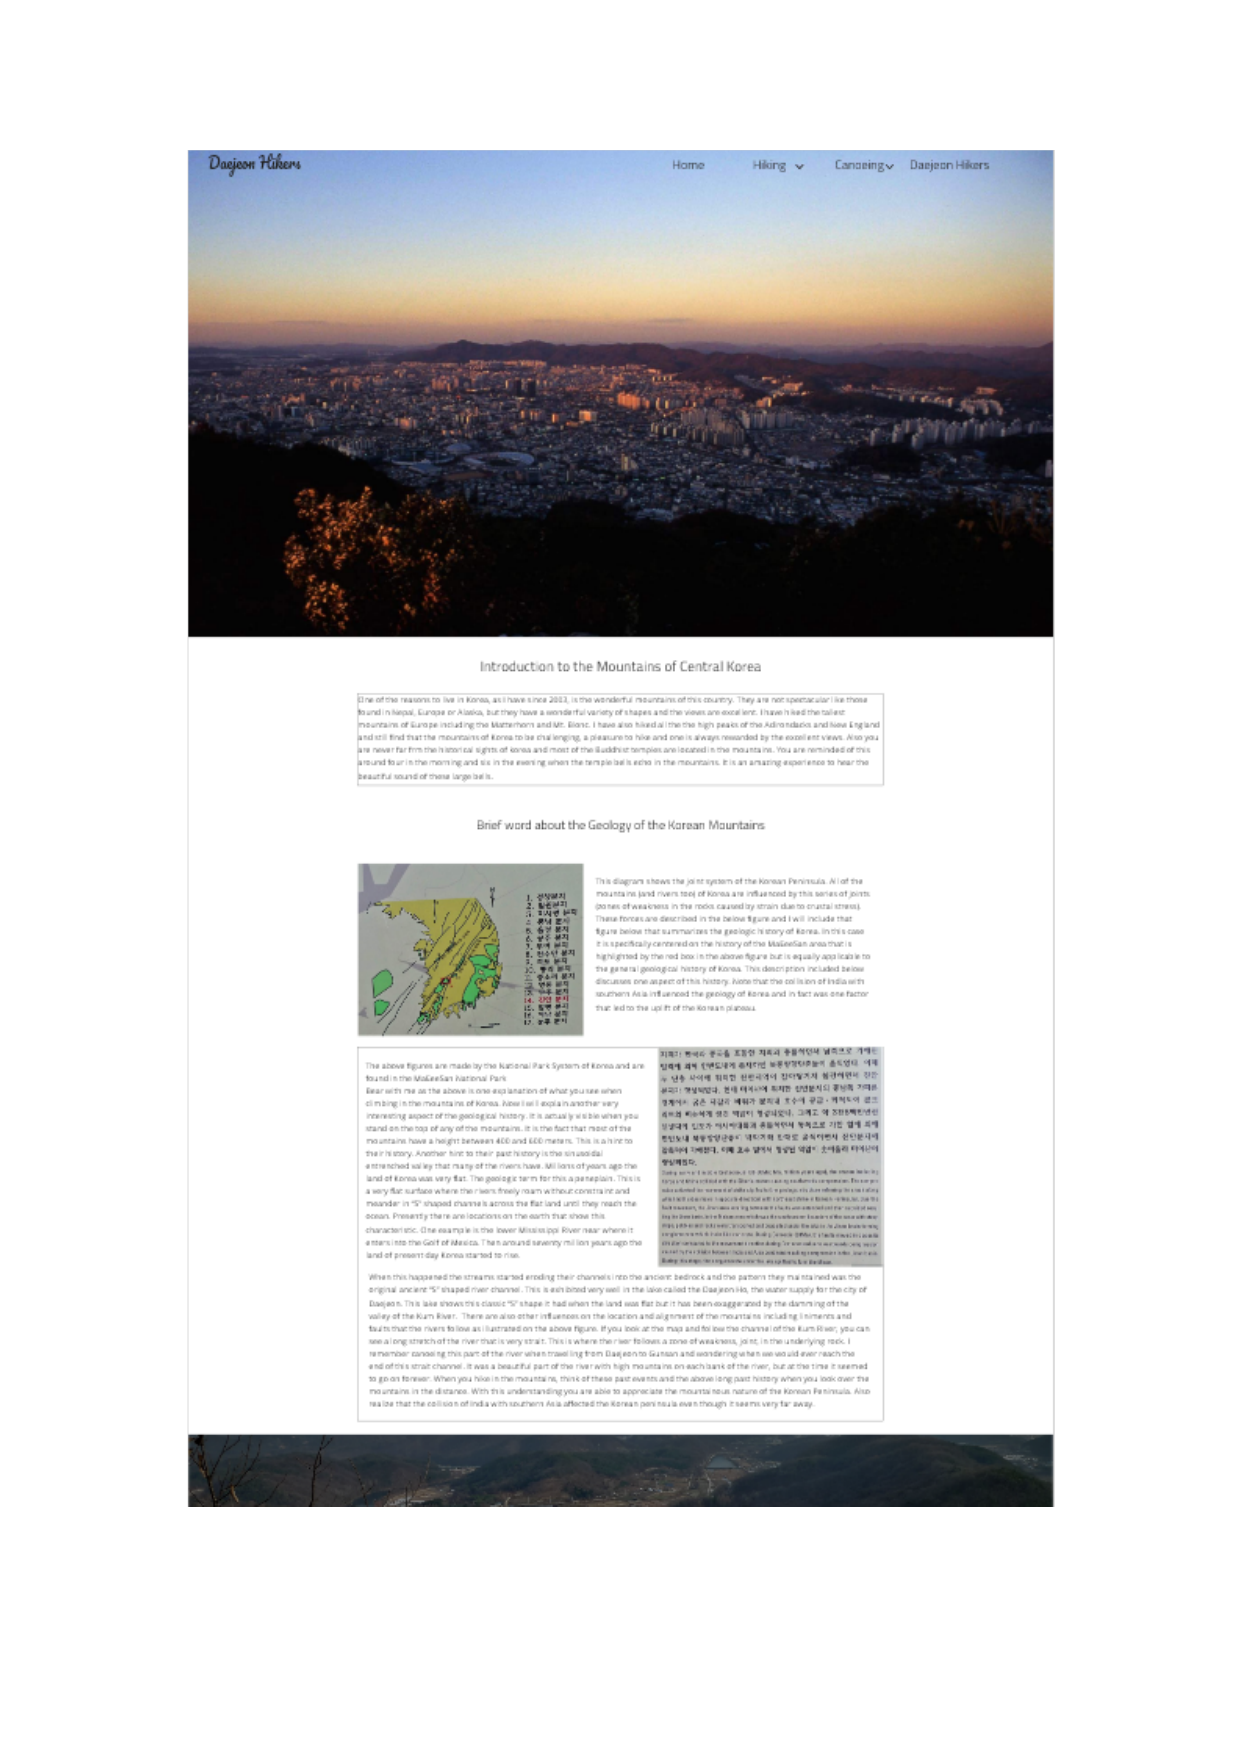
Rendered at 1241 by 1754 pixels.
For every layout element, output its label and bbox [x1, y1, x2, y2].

picture [187, 150, 1055, 1507]
